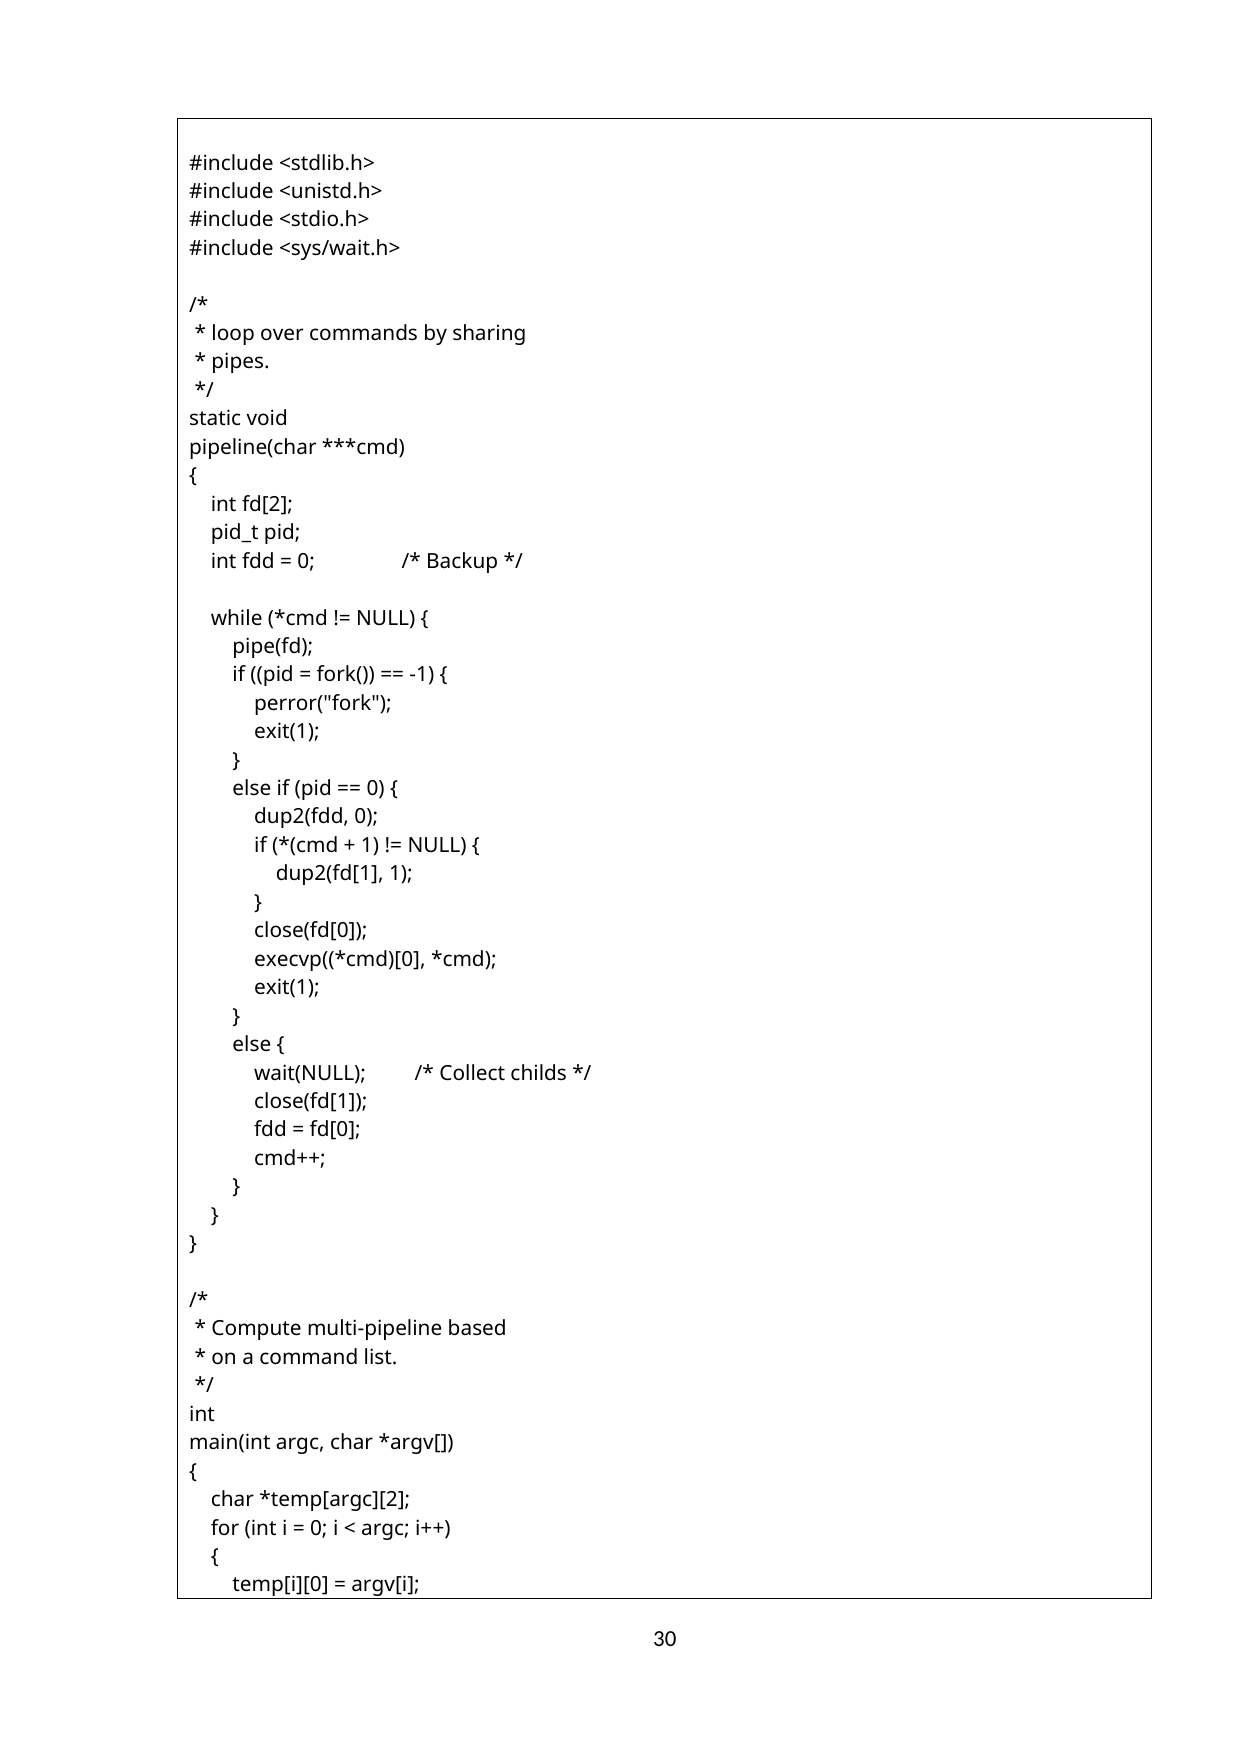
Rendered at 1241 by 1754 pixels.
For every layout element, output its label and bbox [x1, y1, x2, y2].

table_header [178, 119, 1151, 1598]
